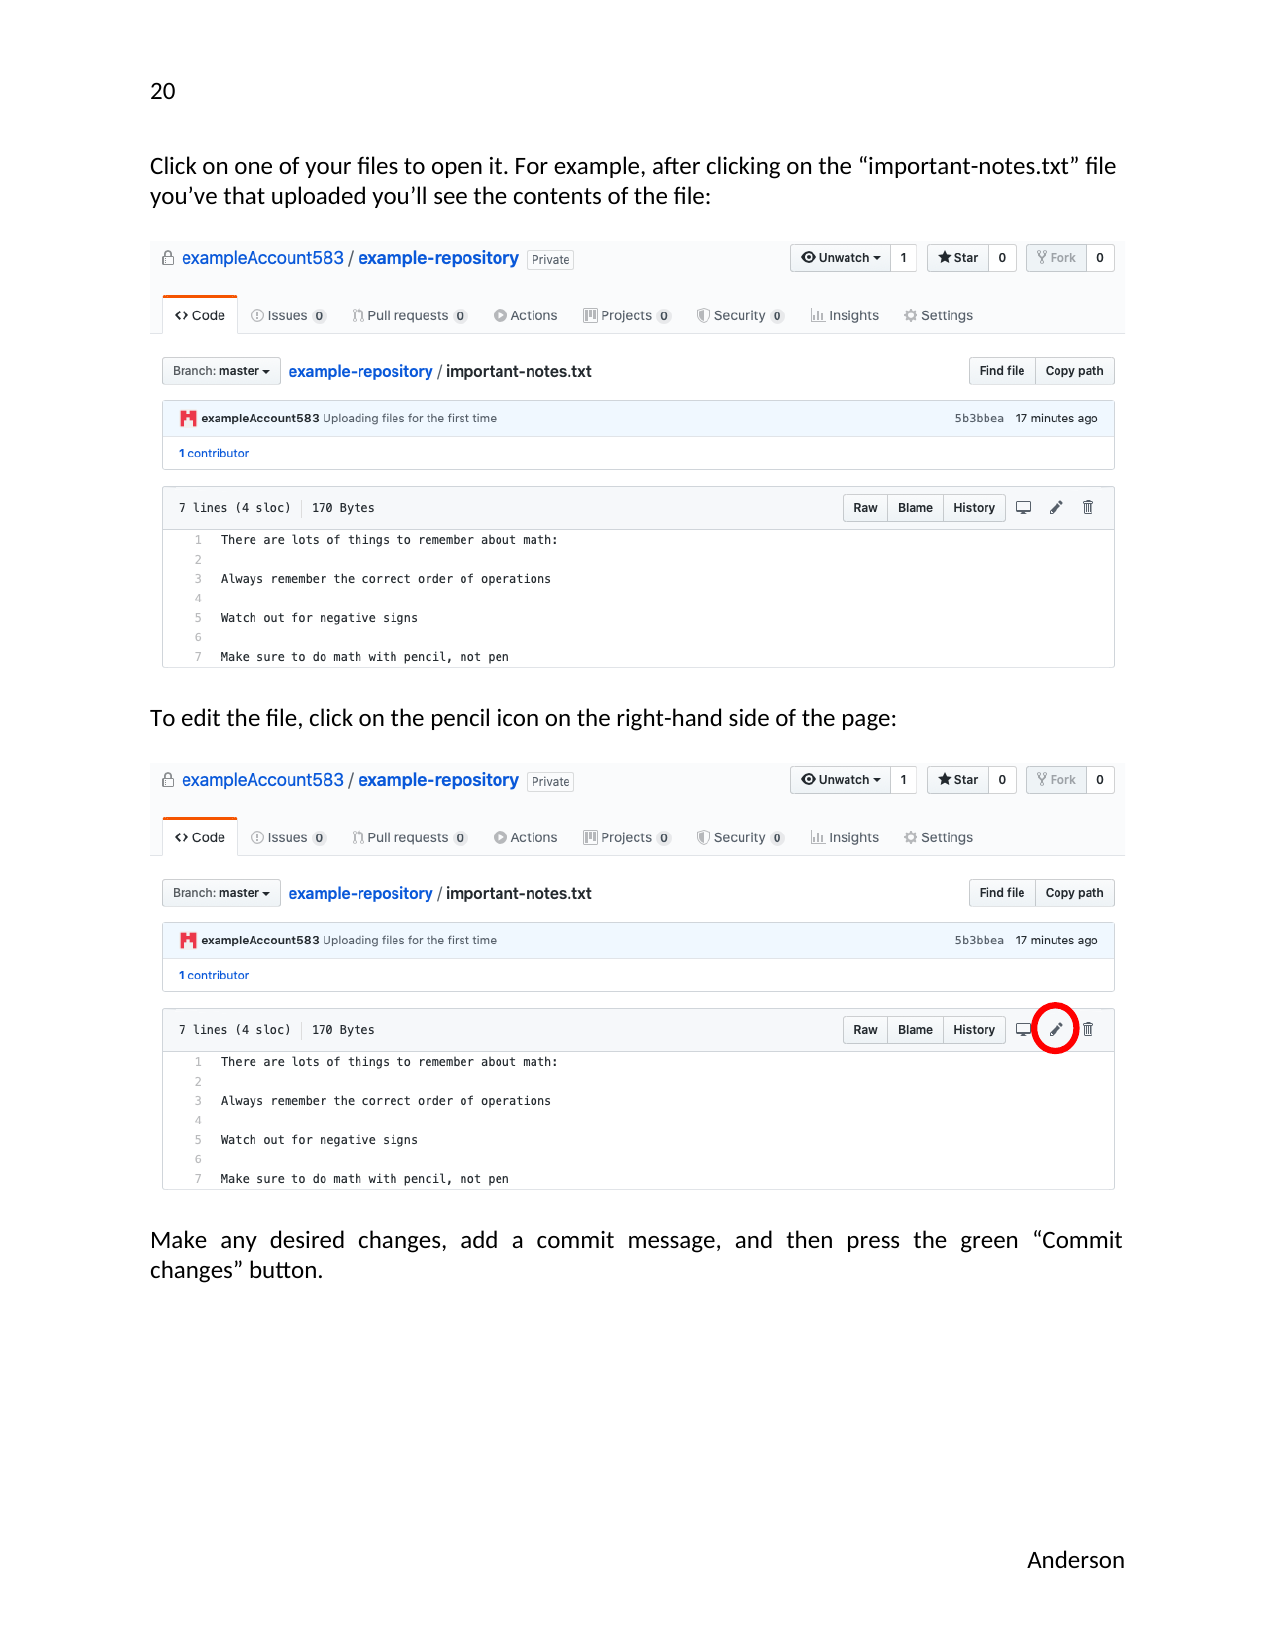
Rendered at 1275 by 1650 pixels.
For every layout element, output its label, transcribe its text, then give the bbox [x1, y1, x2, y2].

picture [150, 241, 1125, 672]
text Click on one of your files to open it. For example, after clicking on the “important-notes.txt” file you’ve that uploaded you’ll see the contents of the file: [150, 150, 1125, 211]
text To edit the file, click on the pencil icon on the right-hand side of the page: [150, 702, 1125, 733]
picture [150, 763, 1125, 1194]
text Make any desired changes, add a commit message, and then press the green “Commit changes” button. [150, 1224, 1125, 1285]
